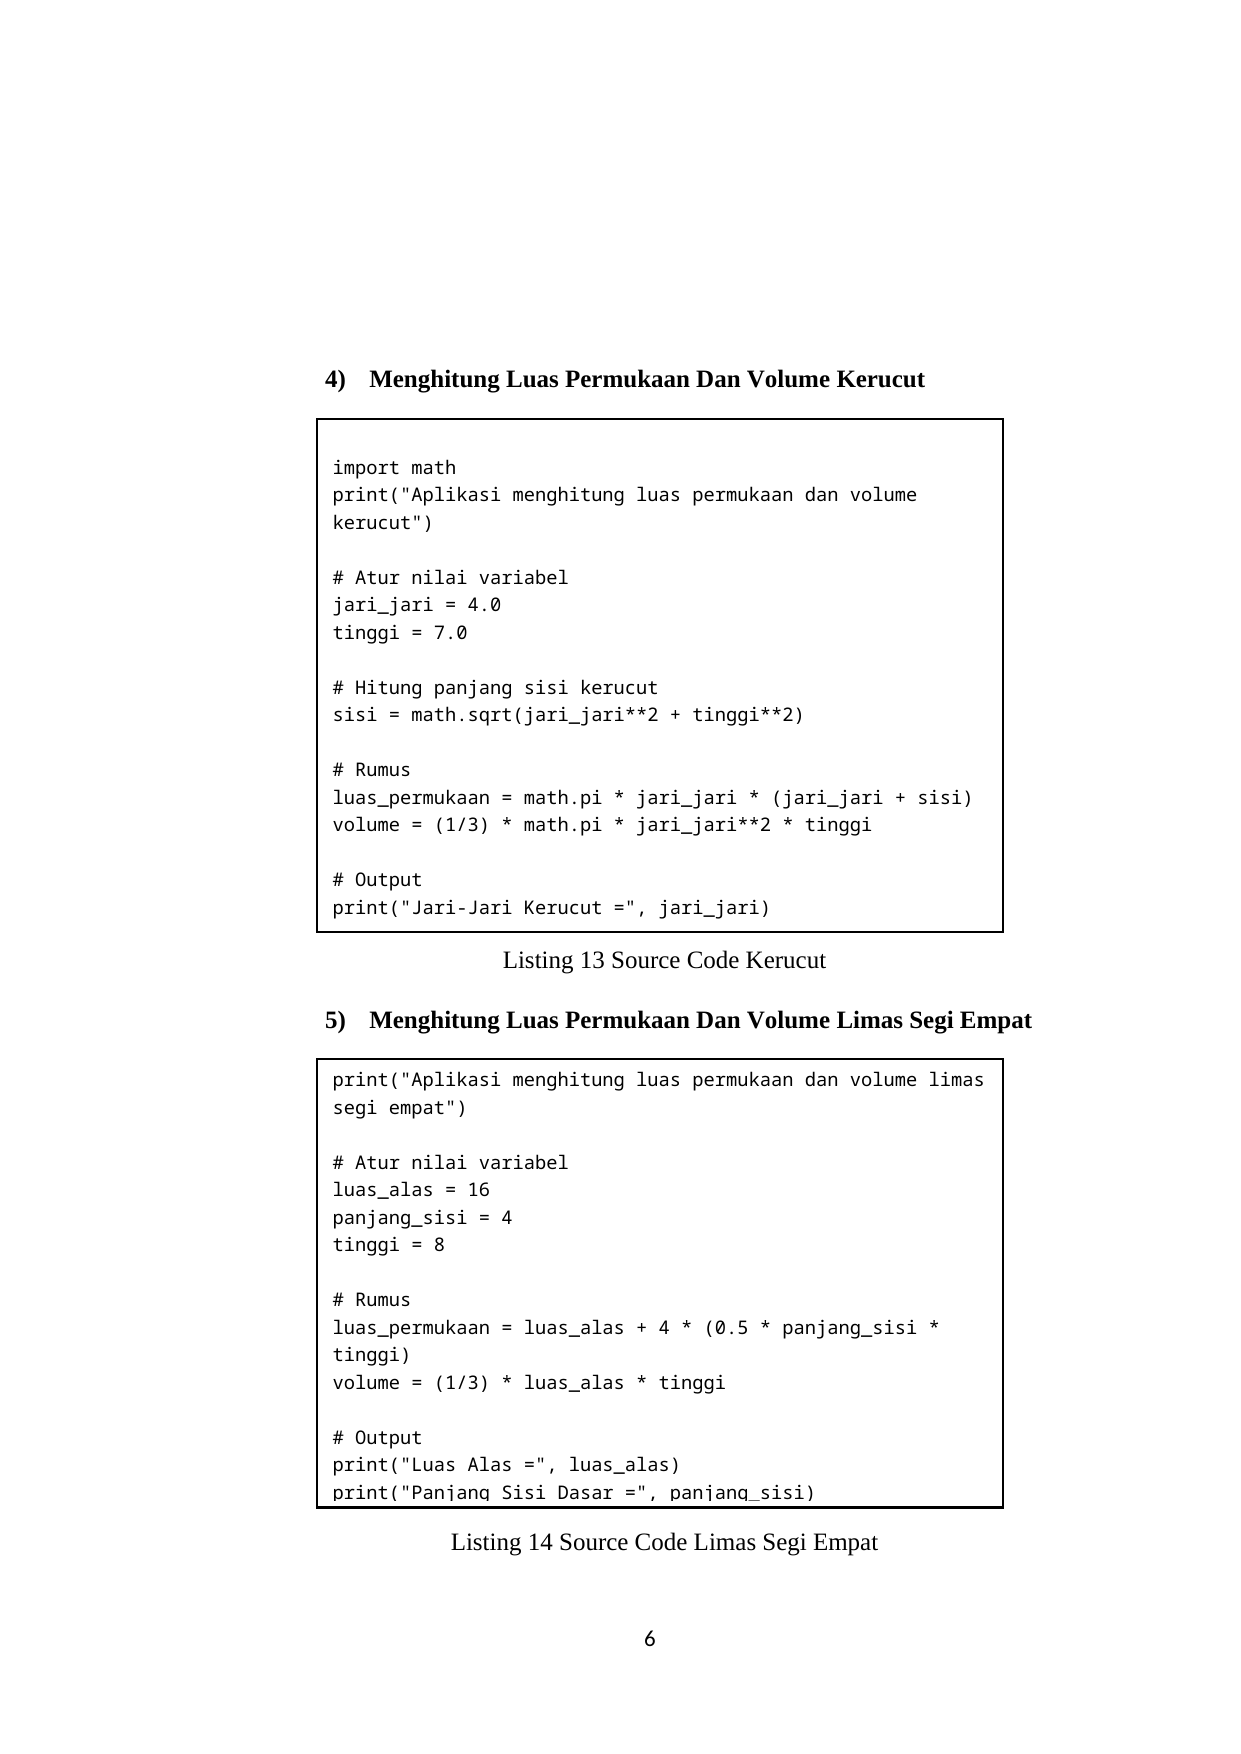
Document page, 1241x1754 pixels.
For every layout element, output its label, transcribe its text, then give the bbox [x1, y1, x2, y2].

text Listing 14 Source Code Limas Segi Empat [266, 1527, 1063, 1555]
subtitle Menghitung Luas Permukaan Dan Volume Kerucut [325, 364, 1063, 393]
text Listing 13 Source Code Kerucut [266, 945, 1063, 974]
subtitle Menghitung Luas Permukaan Dan Volume Limas Segi Empat [325, 1005, 1063, 1033]
